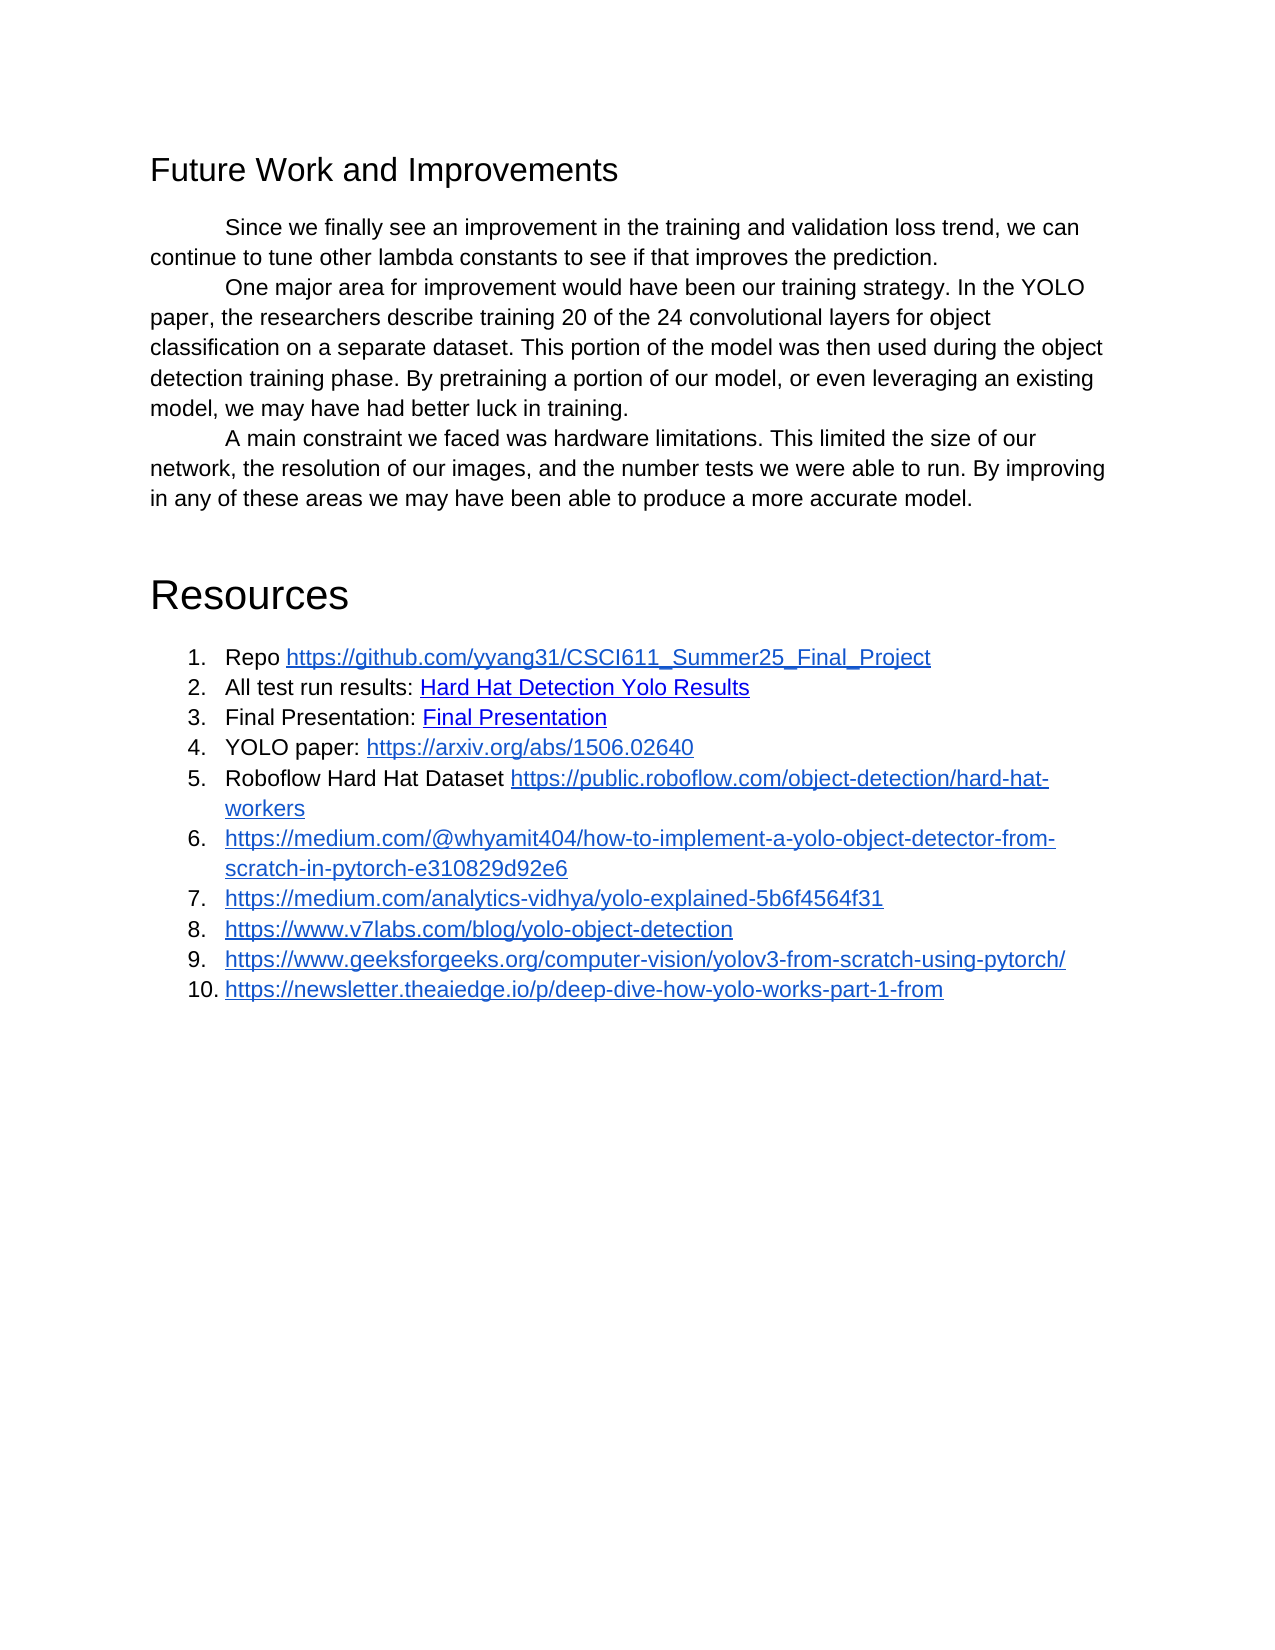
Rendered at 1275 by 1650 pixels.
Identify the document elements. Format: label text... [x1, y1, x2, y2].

list YOLO paper: https://arxiv.org/abs/1506.02640 [187, 734, 1125, 761]
text Since we finally see an improvement in the training and validation loss trend, we can continue to tune other lambda constants to see if that improves the prediction. [150, 213, 1125, 270]
subtitle Resources [150, 571, 1125, 619]
list https://medium.com/analytics-vidhya/yolo-explained-5b6f4564f31 [187, 885, 1125, 912]
list https://www.geeksforgeeks.org/computer-vision/yolov3-from-scratch-using-pytorch/ [187, 946, 1125, 972]
text One major area for improvement would have been our training strategy. In the YOLO paper, the researchers describe training 20 of the 24 convolutional layers for object classification on a separate dataset. This portion of the model was then used during the object detection training phase. By pretraining a portion of our model, or even leveraging an existing model, we may have had better luck in training. [150, 274, 1125, 421]
list https://www.v7labs.com/blog/yolo-object-detection [187, 916, 1125, 942]
list Final Presentation: Final Presentation [187, 704, 1125, 730]
subtitle Future Work and Improvements [150, 150, 1125, 188]
list Repo https://github.com/yyang31/CSCI611_Summer25_Final_Project [187, 644, 1125, 670]
list All test run results: Hard Hat Detection Yolo Results [187, 674, 1125, 700]
list https://newsletter.theaiedge.io/p/deep-dive-how-yolo-works-part-1-from [187, 976, 1125, 1002]
text A main constraint we faced was hardware limitations. This limited the size of our network, the resolution of our images, and the number tests we were able to run. By improving in any of these areas we may have been able to produce a more accurate model. [150, 425, 1125, 512]
list https://medium.com/@whyamit404/how-to-implement-a-yolo-object-detector-from-scratch-in-pytorch-e310829d92e6 [187, 825, 1125, 881]
list Roboflow Hard Hat Dataset https://public.roboflow.com/object-detection/hard-hat-workers [187, 764, 1125, 821]
